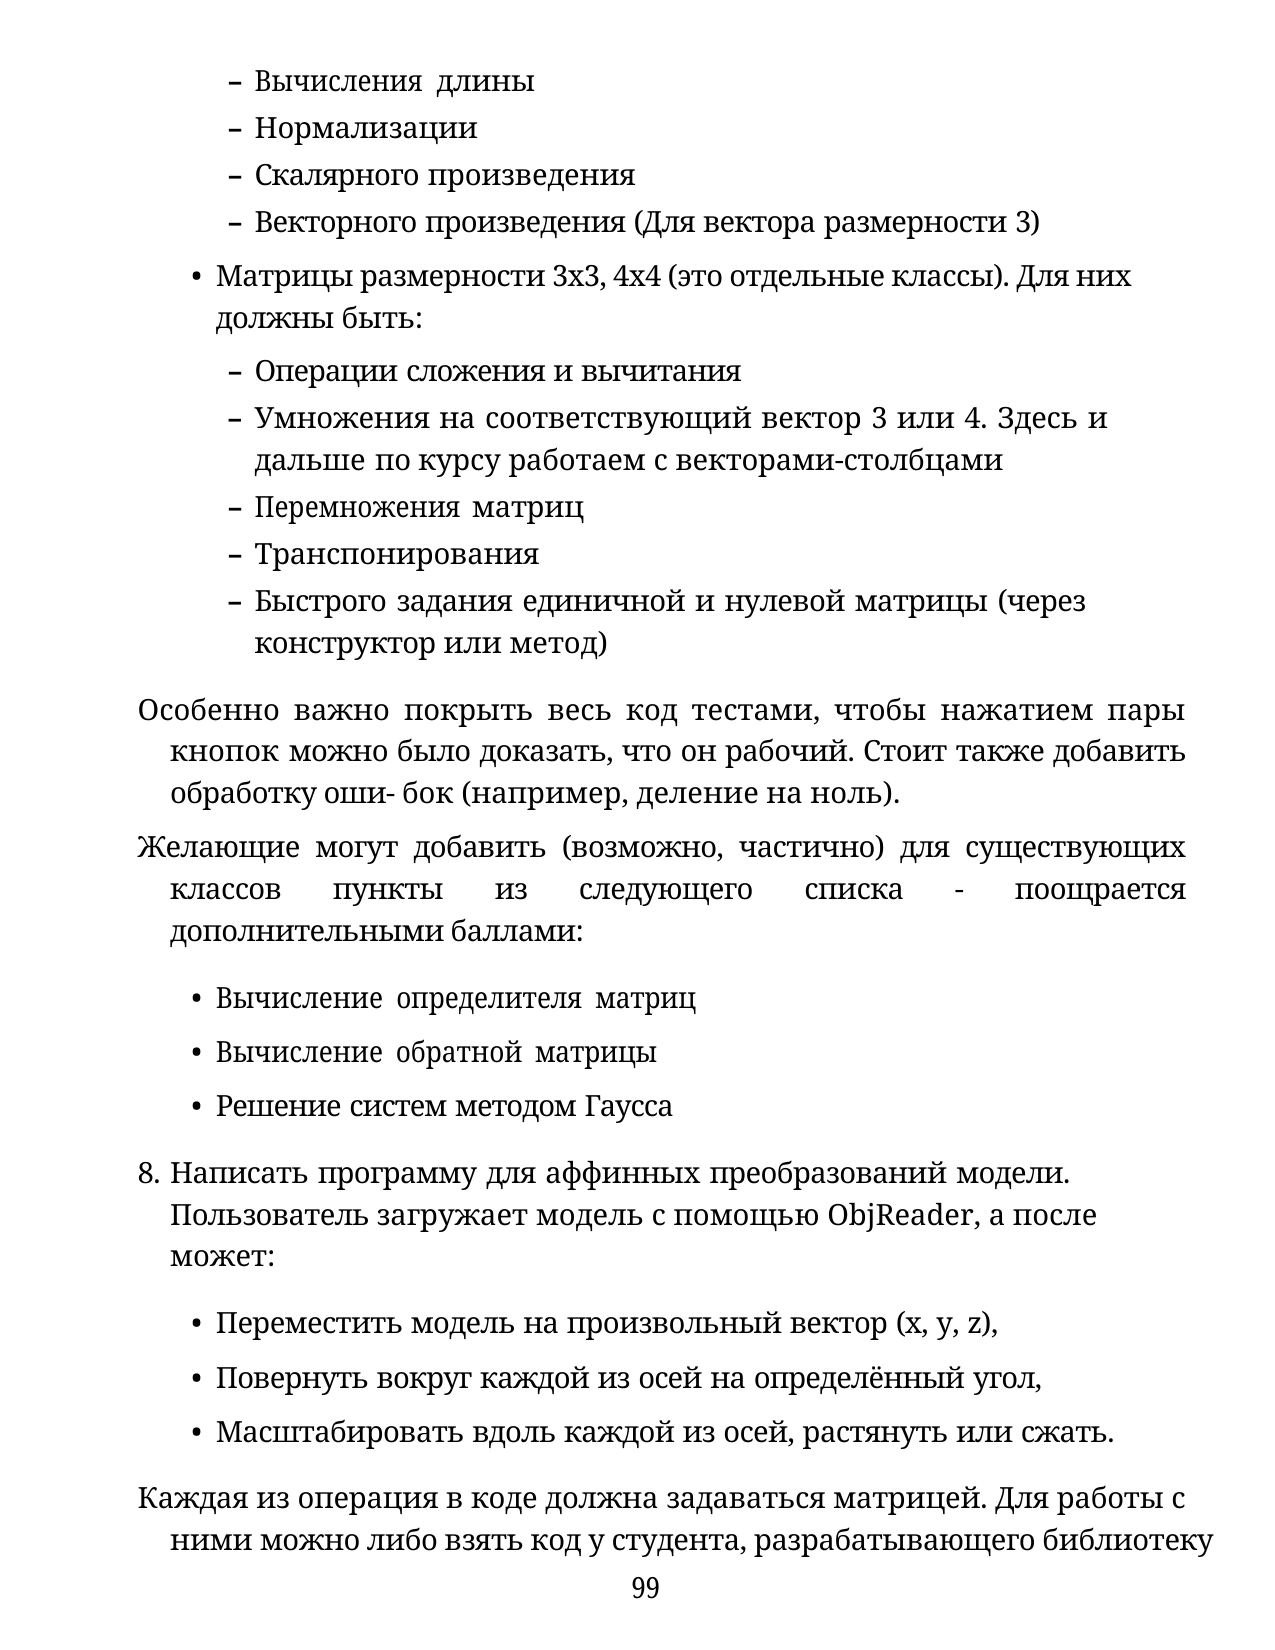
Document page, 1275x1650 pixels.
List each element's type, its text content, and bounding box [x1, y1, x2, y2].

list Транспонирования [228, 533, 1237, 573]
list Перемножения матриц [228, 486, 1237, 526]
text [137, 1478, 1237, 1559]
list Матрицы размерности 3х3, 4х4 (это отдельные классы). Для них должны быть: [191, 256, 1187, 337]
list Нормализации [228, 107, 1237, 147]
list Вычисление обратной матрицы [191, 1031, 1237, 1071]
list Скалярного произведения [228, 154, 1237, 194]
text Особенно важно покрыть весь код тестами, чтобы нажатием пары кнопок можно было доказать, что он рабочий. Стоит также добавить обработку оши- бок (например, деление на ноль). [137, 689, 1187, 812]
list Написать программу для аффинных преобразований модели. Пользователь загружает модель с помощью ObjReader, а после может: [137, 1152, 1187, 1275]
list Векторного произведения (Для вектора размерности 3) [228, 201, 1237, 241]
list Переместить модель на произвольный вектор (x, y, z), [191, 1302, 1237, 1342]
text Желающие могут добавить (возможно, частично) для существующих классов пункты из следующего списка - поощрается дополнительными баллами: [137, 827, 1187, 950]
list Масштабировать вдоль каждой из осей, растянуть или сжать. [191, 1411, 1237, 1451]
list Быстрого задания единичной и нулевой матрицы (через конструктор или метод) [227, 581, 1187, 662]
list Операции сложения и вычитания [228, 351, 1237, 390]
list Вычисление определителя матриц [191, 977, 1237, 1017]
list Повернуть вокруг каждой из осей на определённый угол, [191, 1357, 1237, 1397]
list Умножения на соответствующий вектор 3 или 4. Здесь и дальше по курсу работаем с векторами-столбцами [227, 398, 1187, 479]
list Решение систем методом Гаусса [191, 1086, 1237, 1125]
list Вычисления длины [228, 60, 1237, 100]
